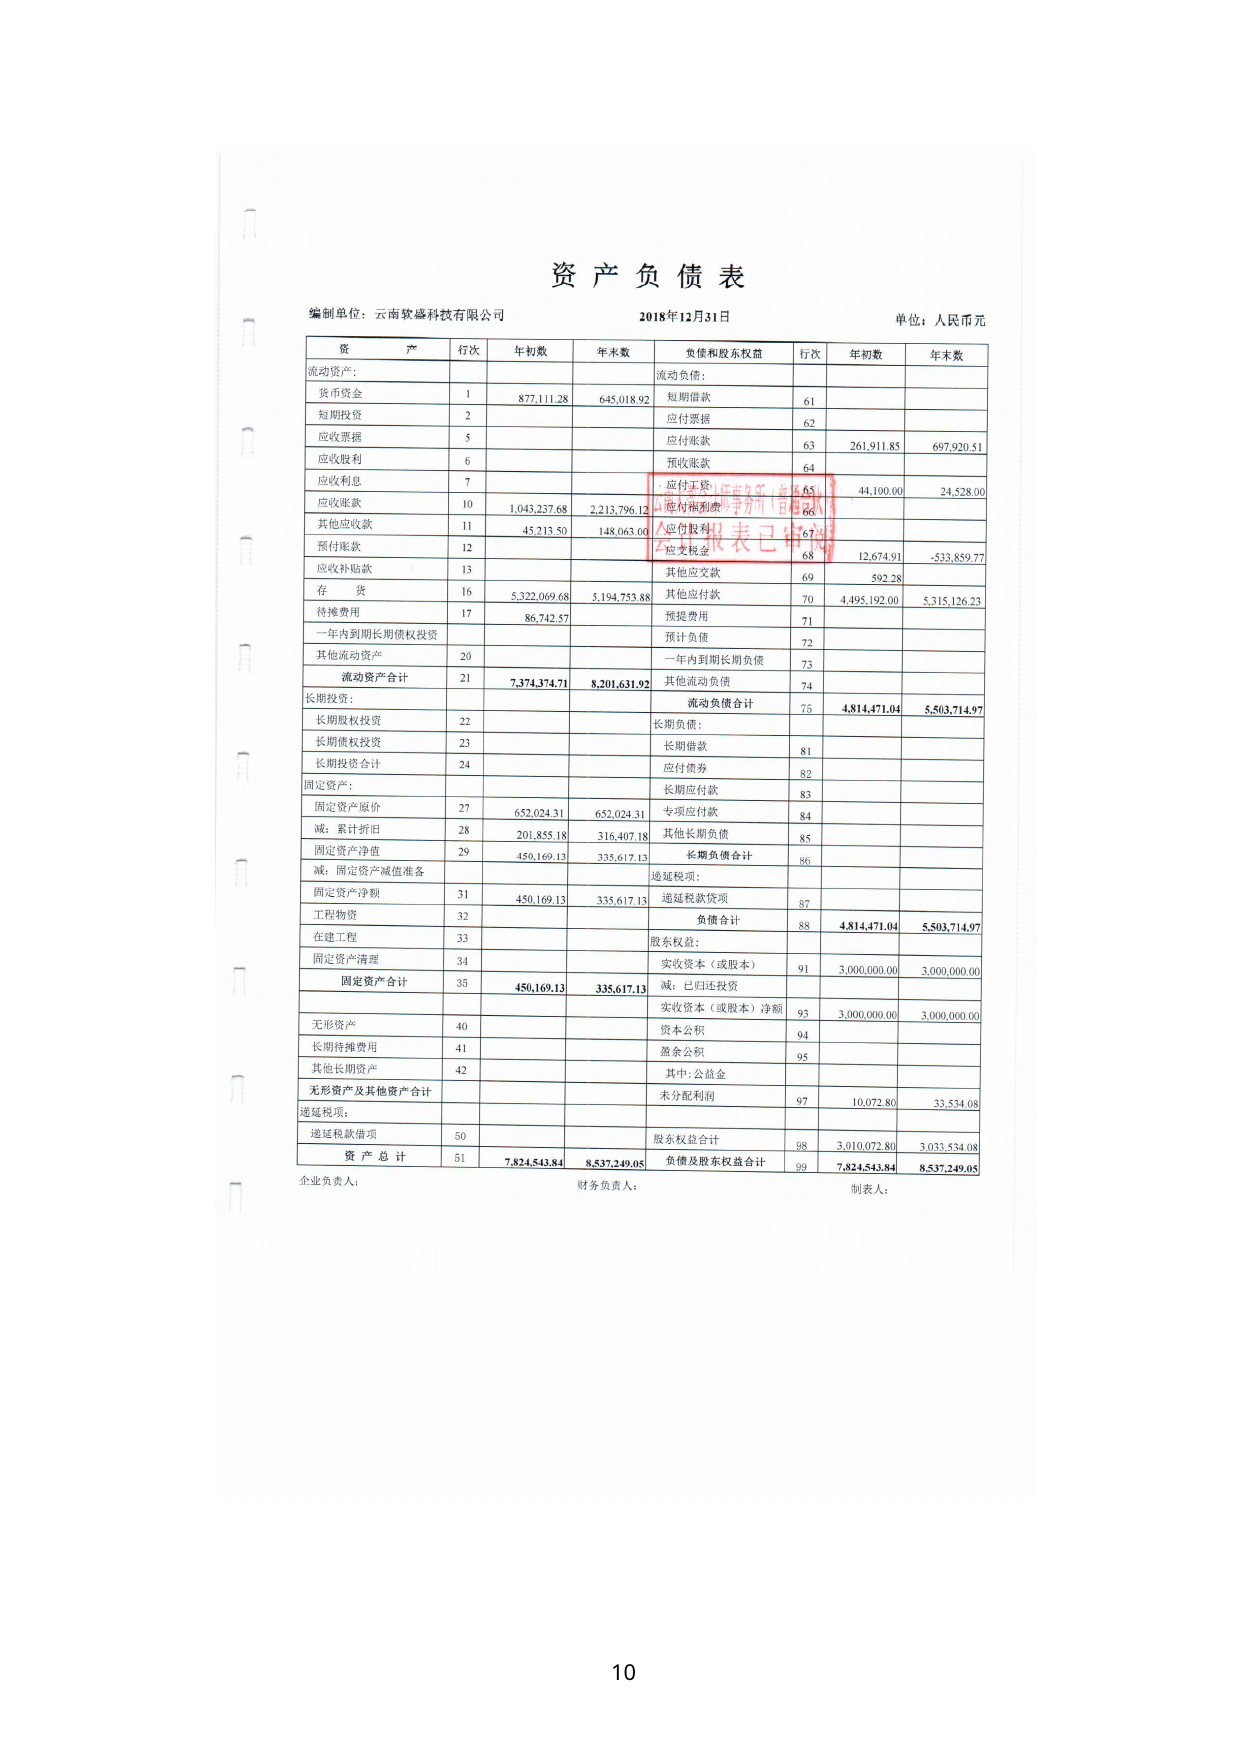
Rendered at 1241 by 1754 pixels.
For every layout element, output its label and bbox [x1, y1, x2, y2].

picture [215, 150, 1038, 1505]
